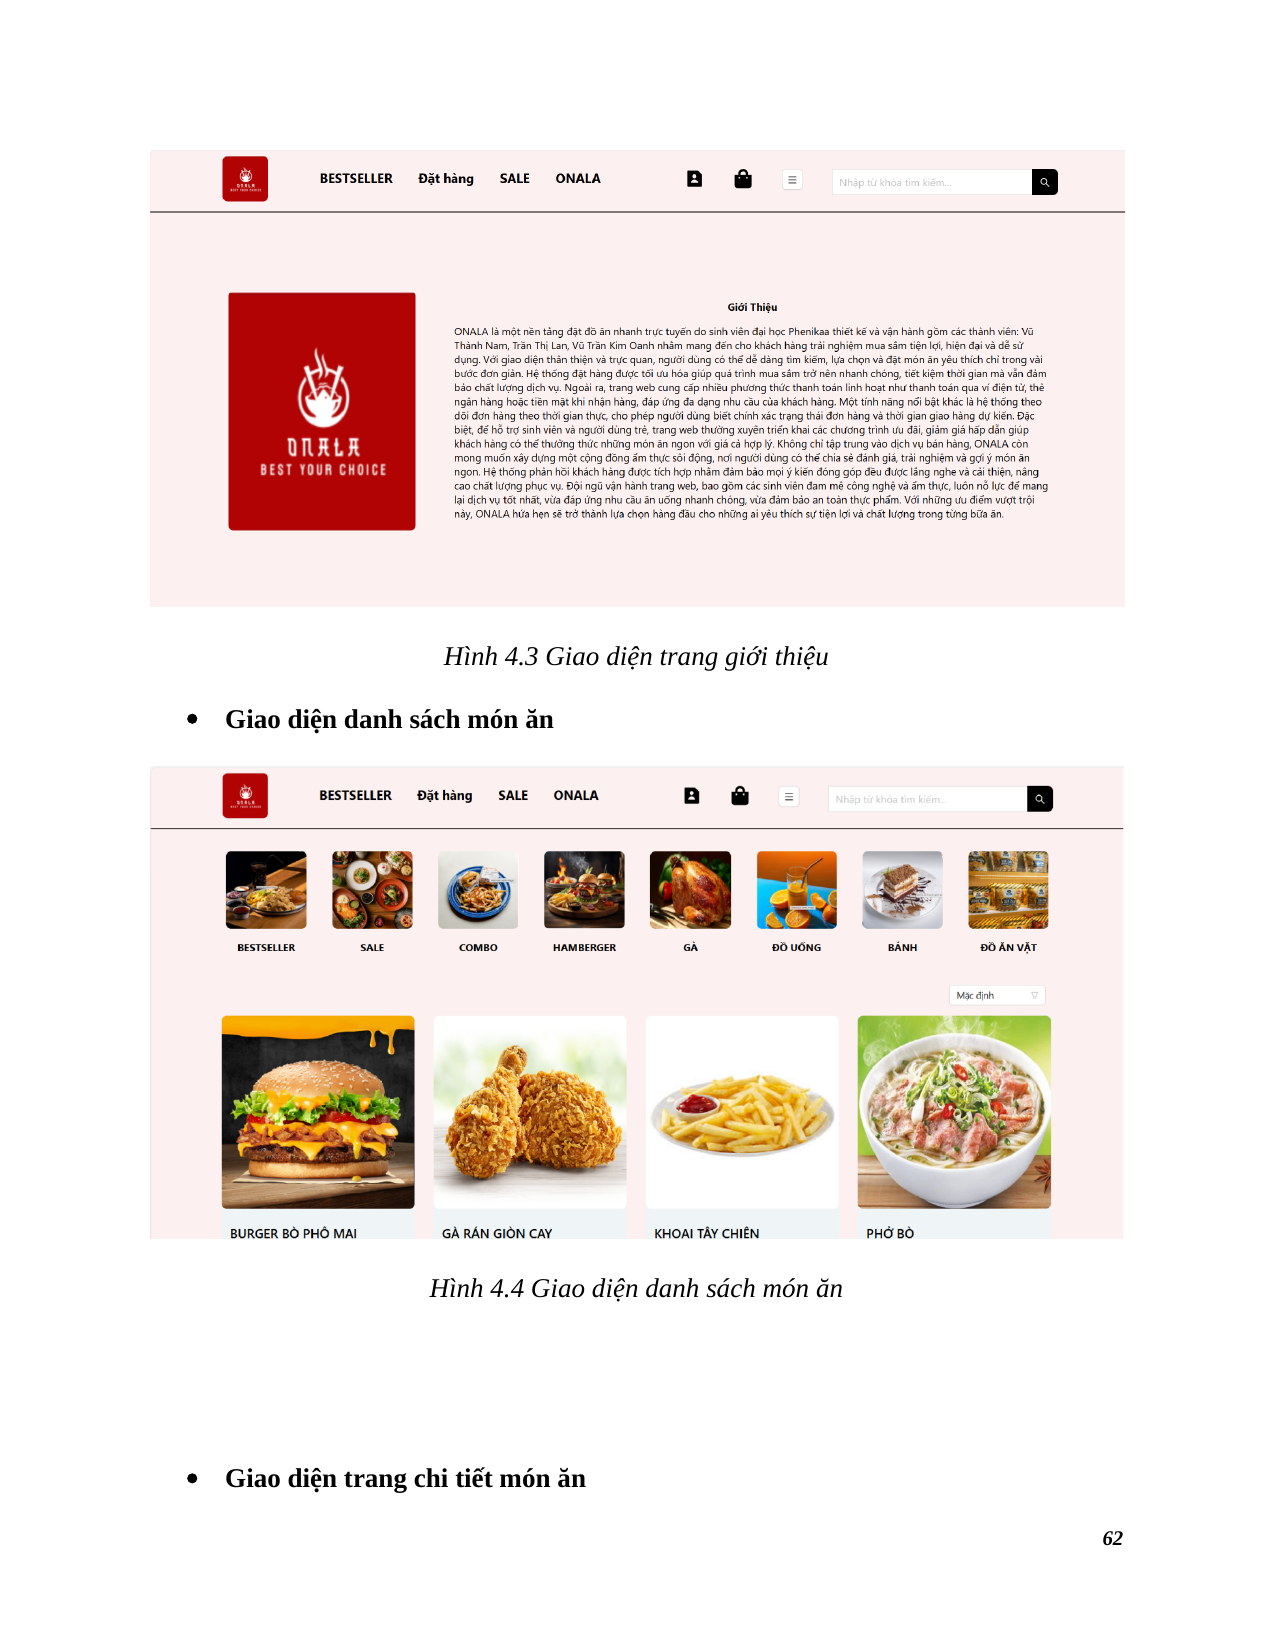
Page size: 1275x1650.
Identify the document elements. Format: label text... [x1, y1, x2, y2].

picture [150, 766, 1124, 1239]
text Hình 4.4 Giao diện danh sách món ăn [150, 1272, 1125, 1304]
list Giao diện trang chi tiết món ăn [187, 1462, 1125, 1494]
picture [150, 150, 1125, 607]
text Hình 4.3 Giao diện trang giới thiệu [150, 640, 1125, 671]
list Giao diện danh sách món ăn [187, 703, 1125, 734]
